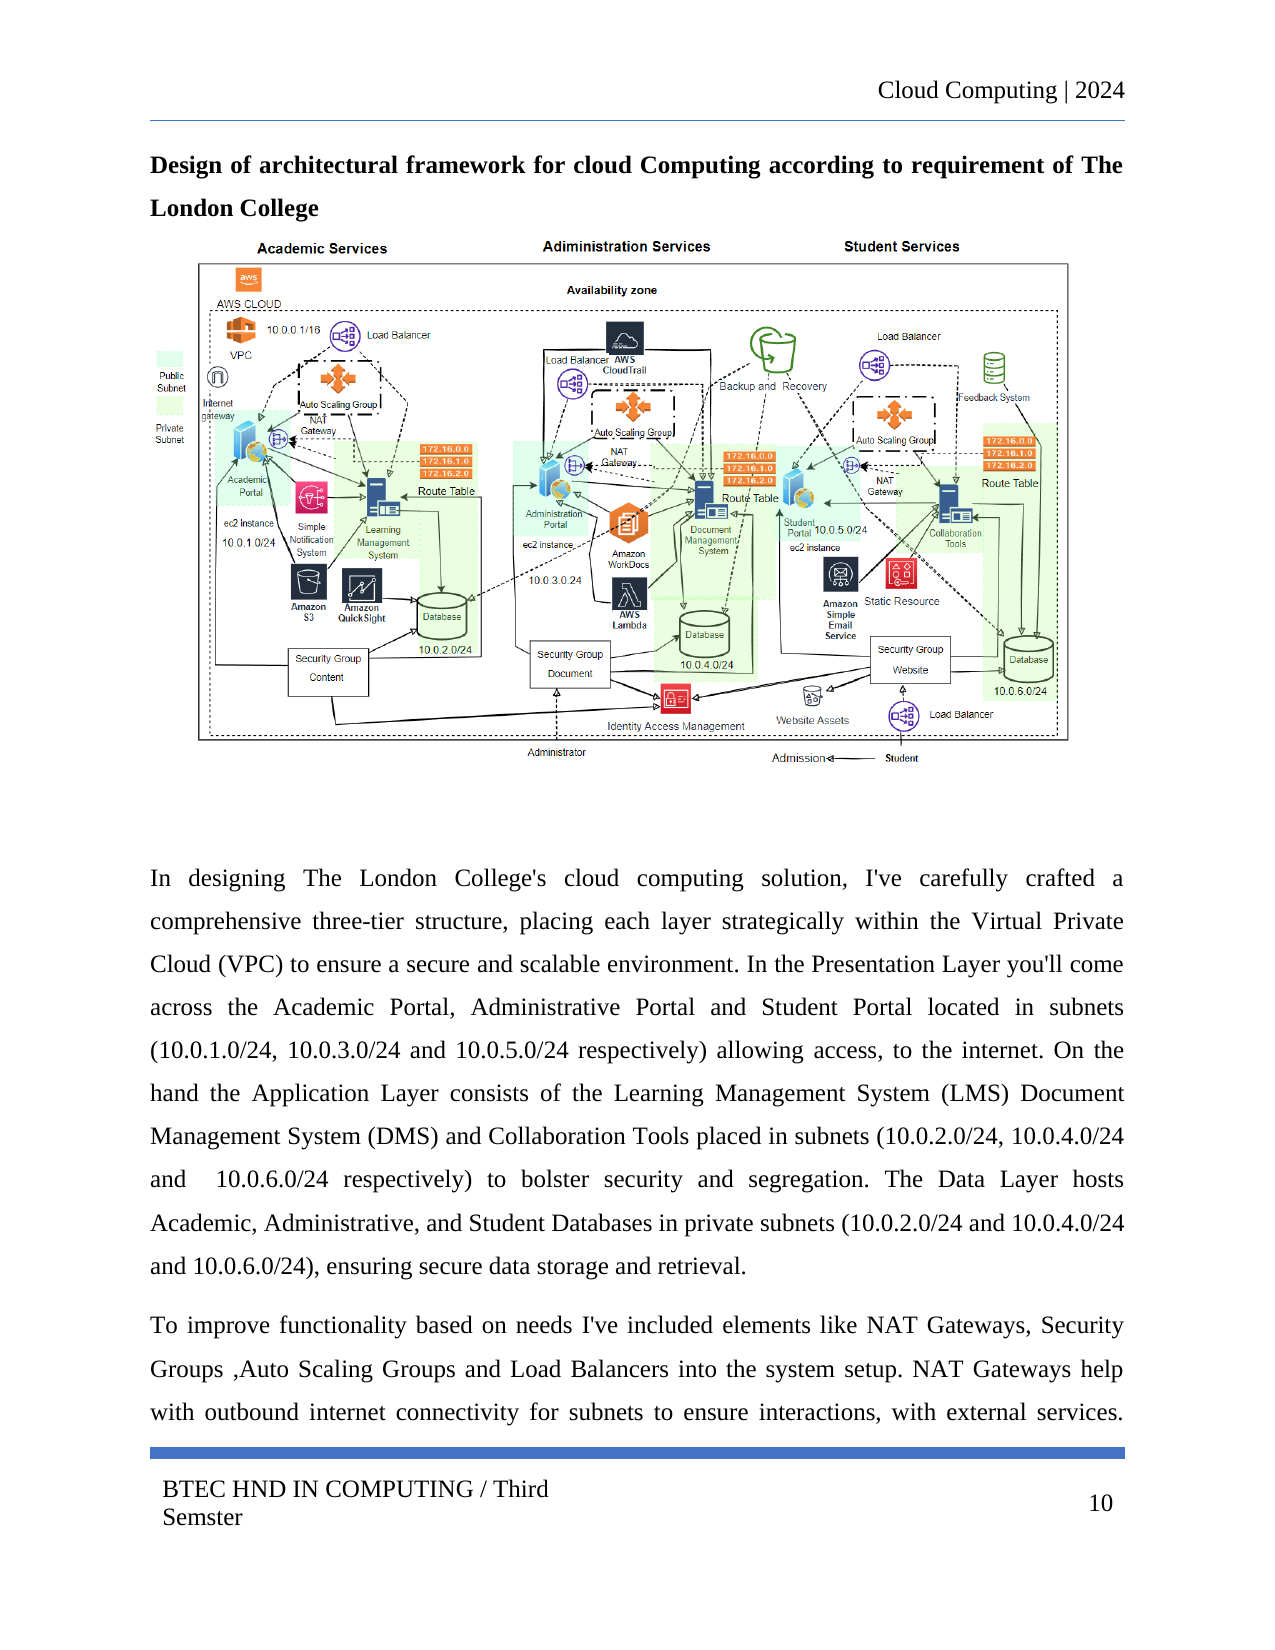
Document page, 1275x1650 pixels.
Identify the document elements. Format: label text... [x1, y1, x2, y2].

subtitle Design of architectural framework for cloud Computing according to requirement of The London College [150, 150, 1125, 222]
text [150, 1311, 1125, 1426]
text In designing The London College's cloud computing solution, I've carefully crafted a comprehensive three-tier structure, placing each layer strategically within the Virtual Private Cloud (VPC) to ensure a secure and scalable environment. In the Presentation Layer you'll come across the Academic Portal, Administrative Portal and Student Portal located in subnets (10.0.1.0/24, 10.0.3.0/24 and 10.0.5.0/24 respectively) allowing access, to the internet. On the hand the Application Layer consists of the Learning Management System (LMS) Document Management System (DMS) and Collaboration Tools placed in subnets (10.0.2.0/24, 10.0.4.0/24 and 10.0.6.0/24 respectively) to bolster security and segregation. The Data Layer hosts Academic, Administrative, and Student Databases in private subnets (10.0.2.0/24 and 10.0.4.0/24 and 10.0.6.0/24), ensuring secure data storage and retrieval. [150, 863, 1125, 1279]
picture [150, 236, 1125, 784]
